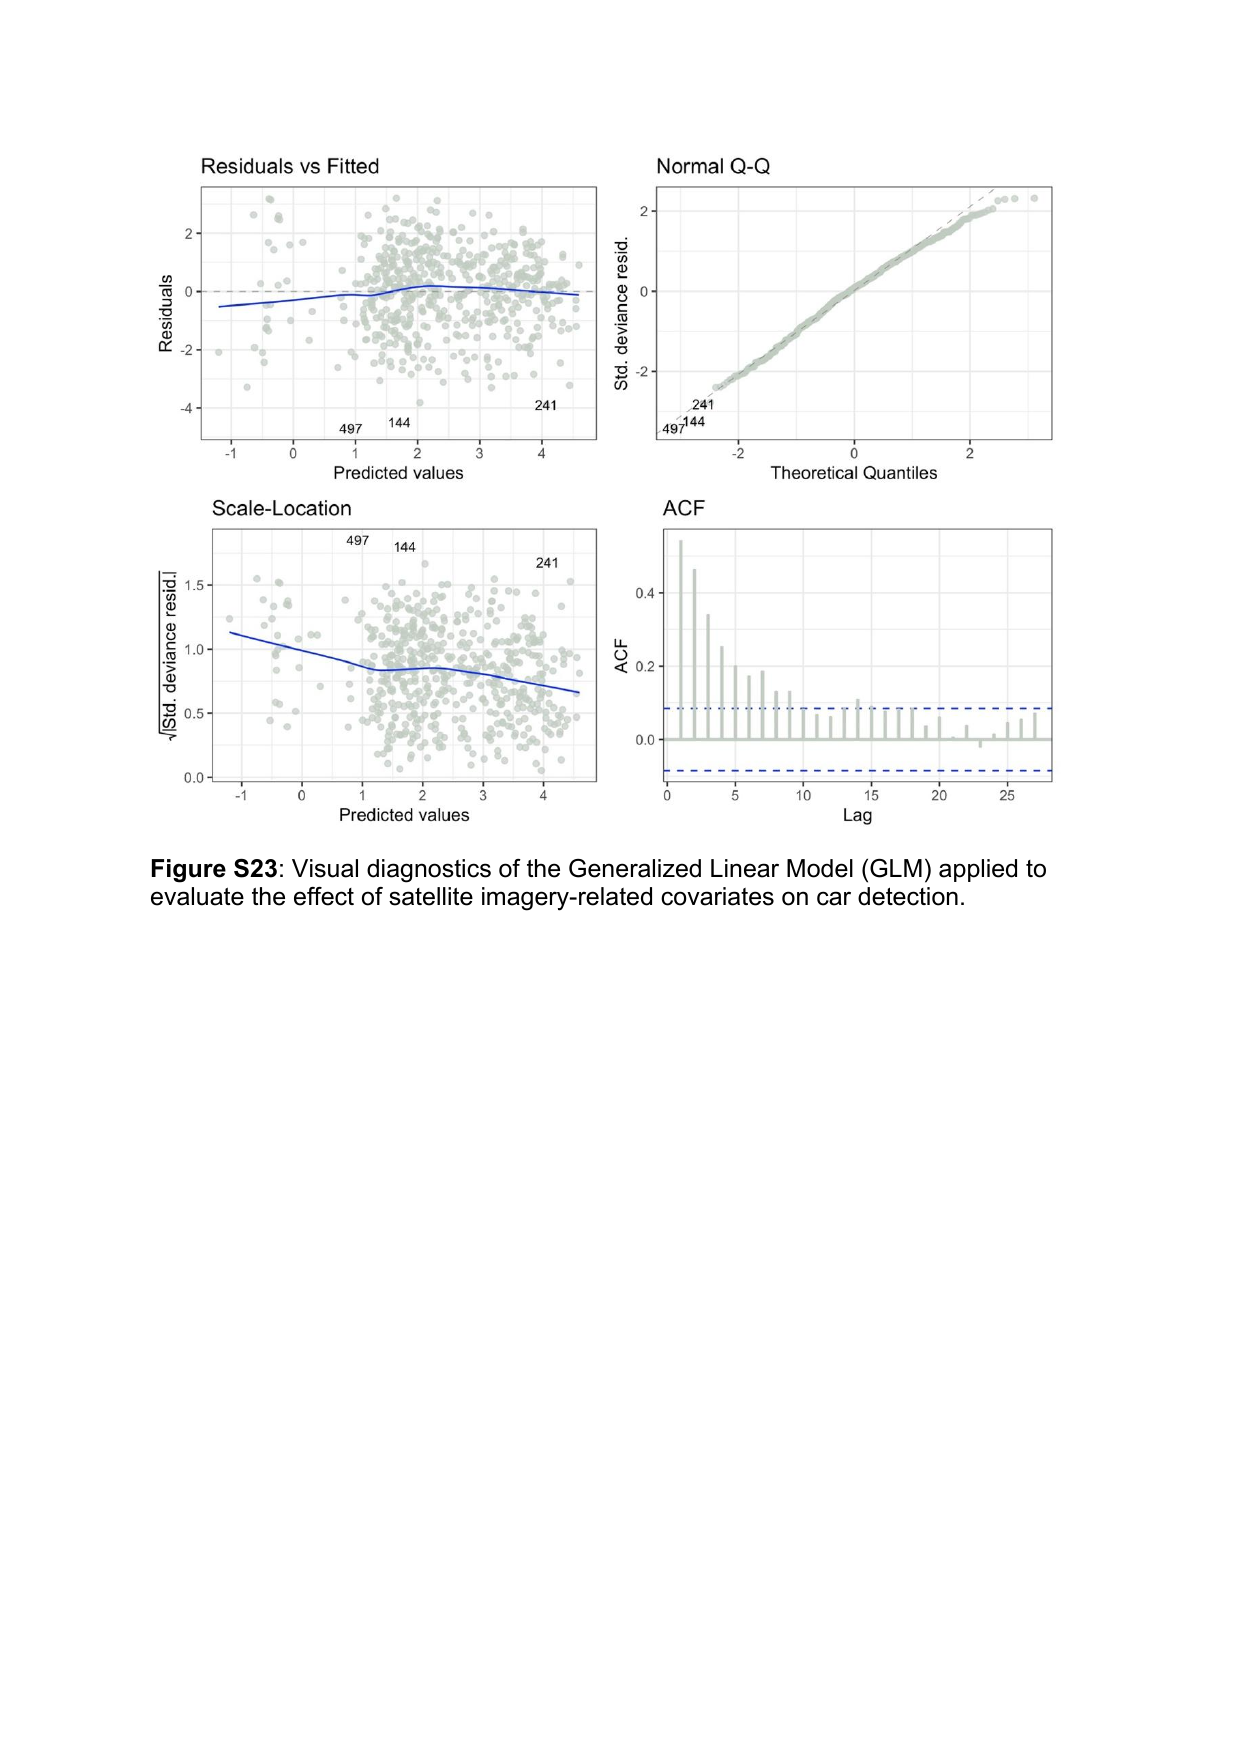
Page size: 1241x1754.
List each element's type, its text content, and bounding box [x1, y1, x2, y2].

picture [150, 150, 1061, 833]
text Figure S23: Visual diagnostics of the Generalized Linear Model (GLM) applied to evaluate the effect of satellite imagery-related covariates on car detection. [150, 853, 1090, 911]
